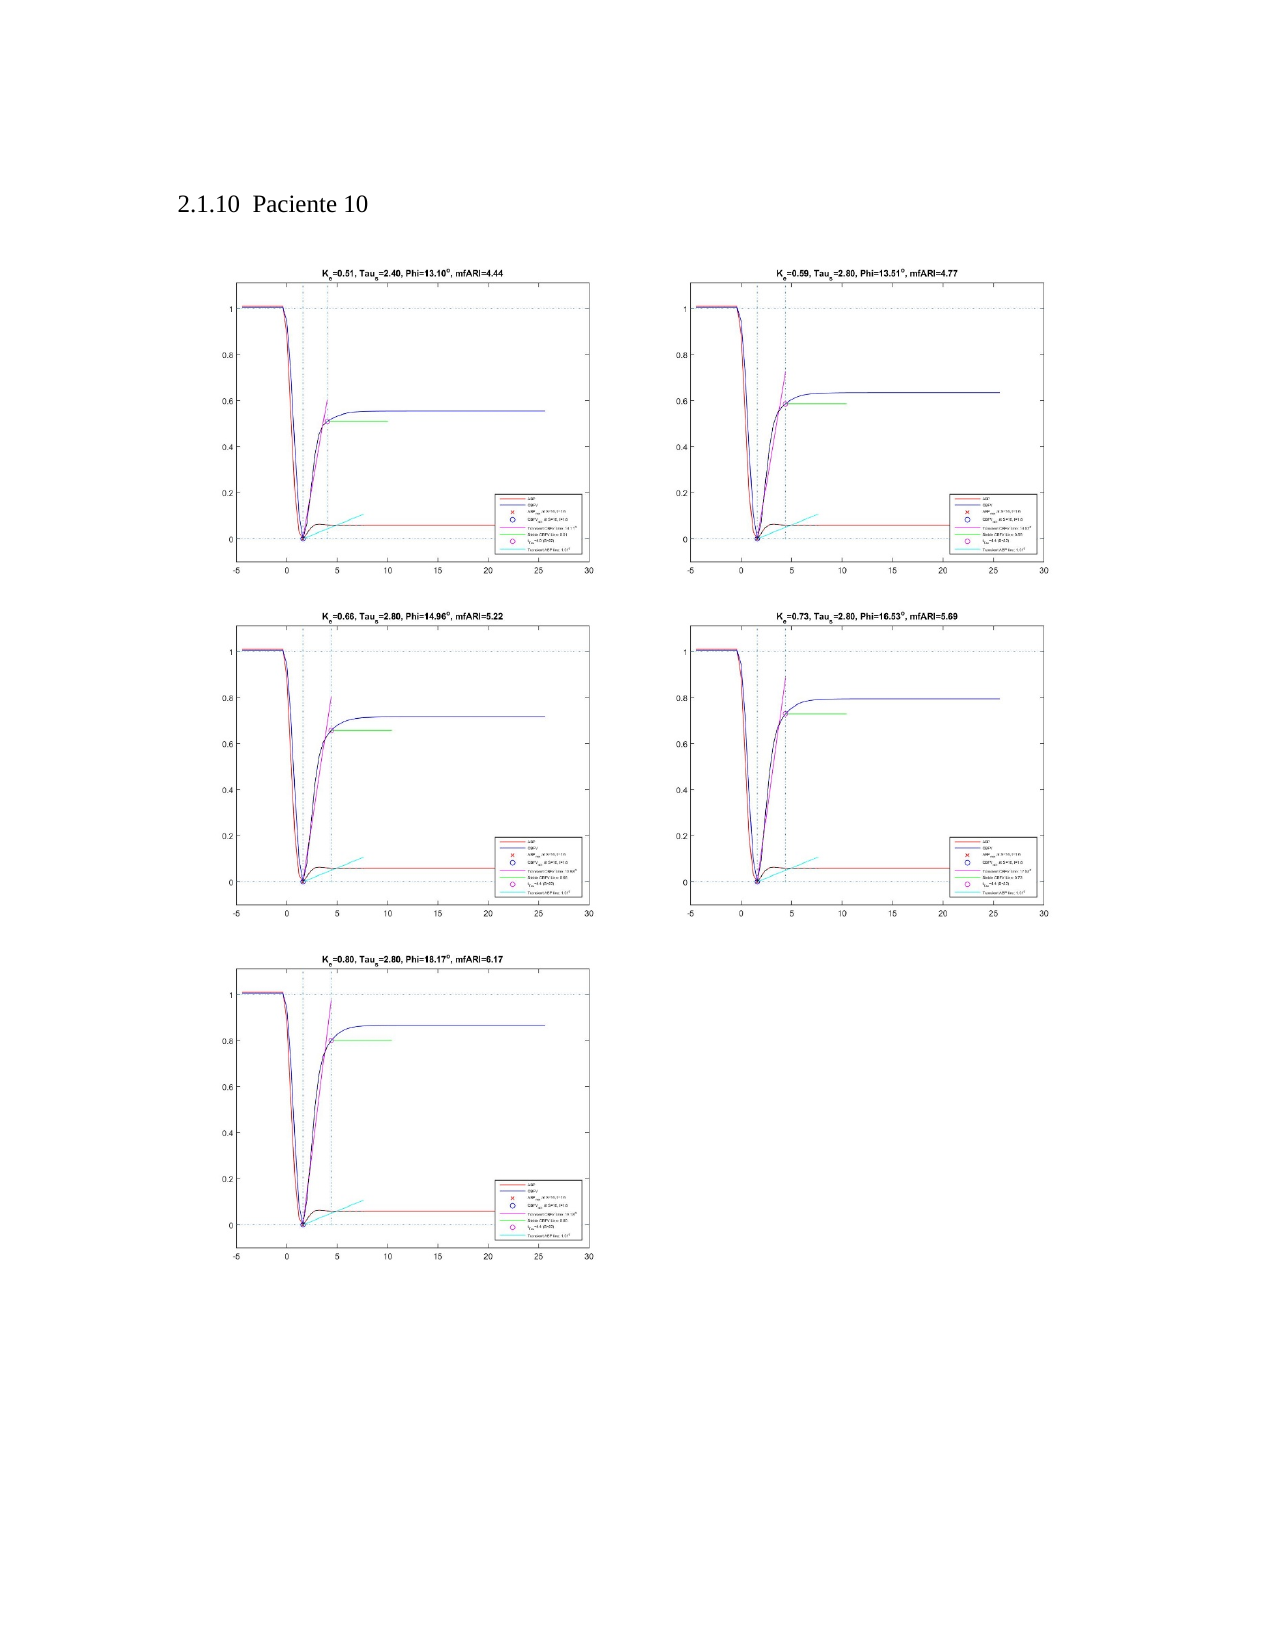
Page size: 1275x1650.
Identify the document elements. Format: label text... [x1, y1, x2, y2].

picture [177, 601, 1087, 942]
picture [177, 257, 1087, 599]
subtitle Paciente 10 [177, 189, 1098, 218]
picture [177, 944, 632, 1285]
